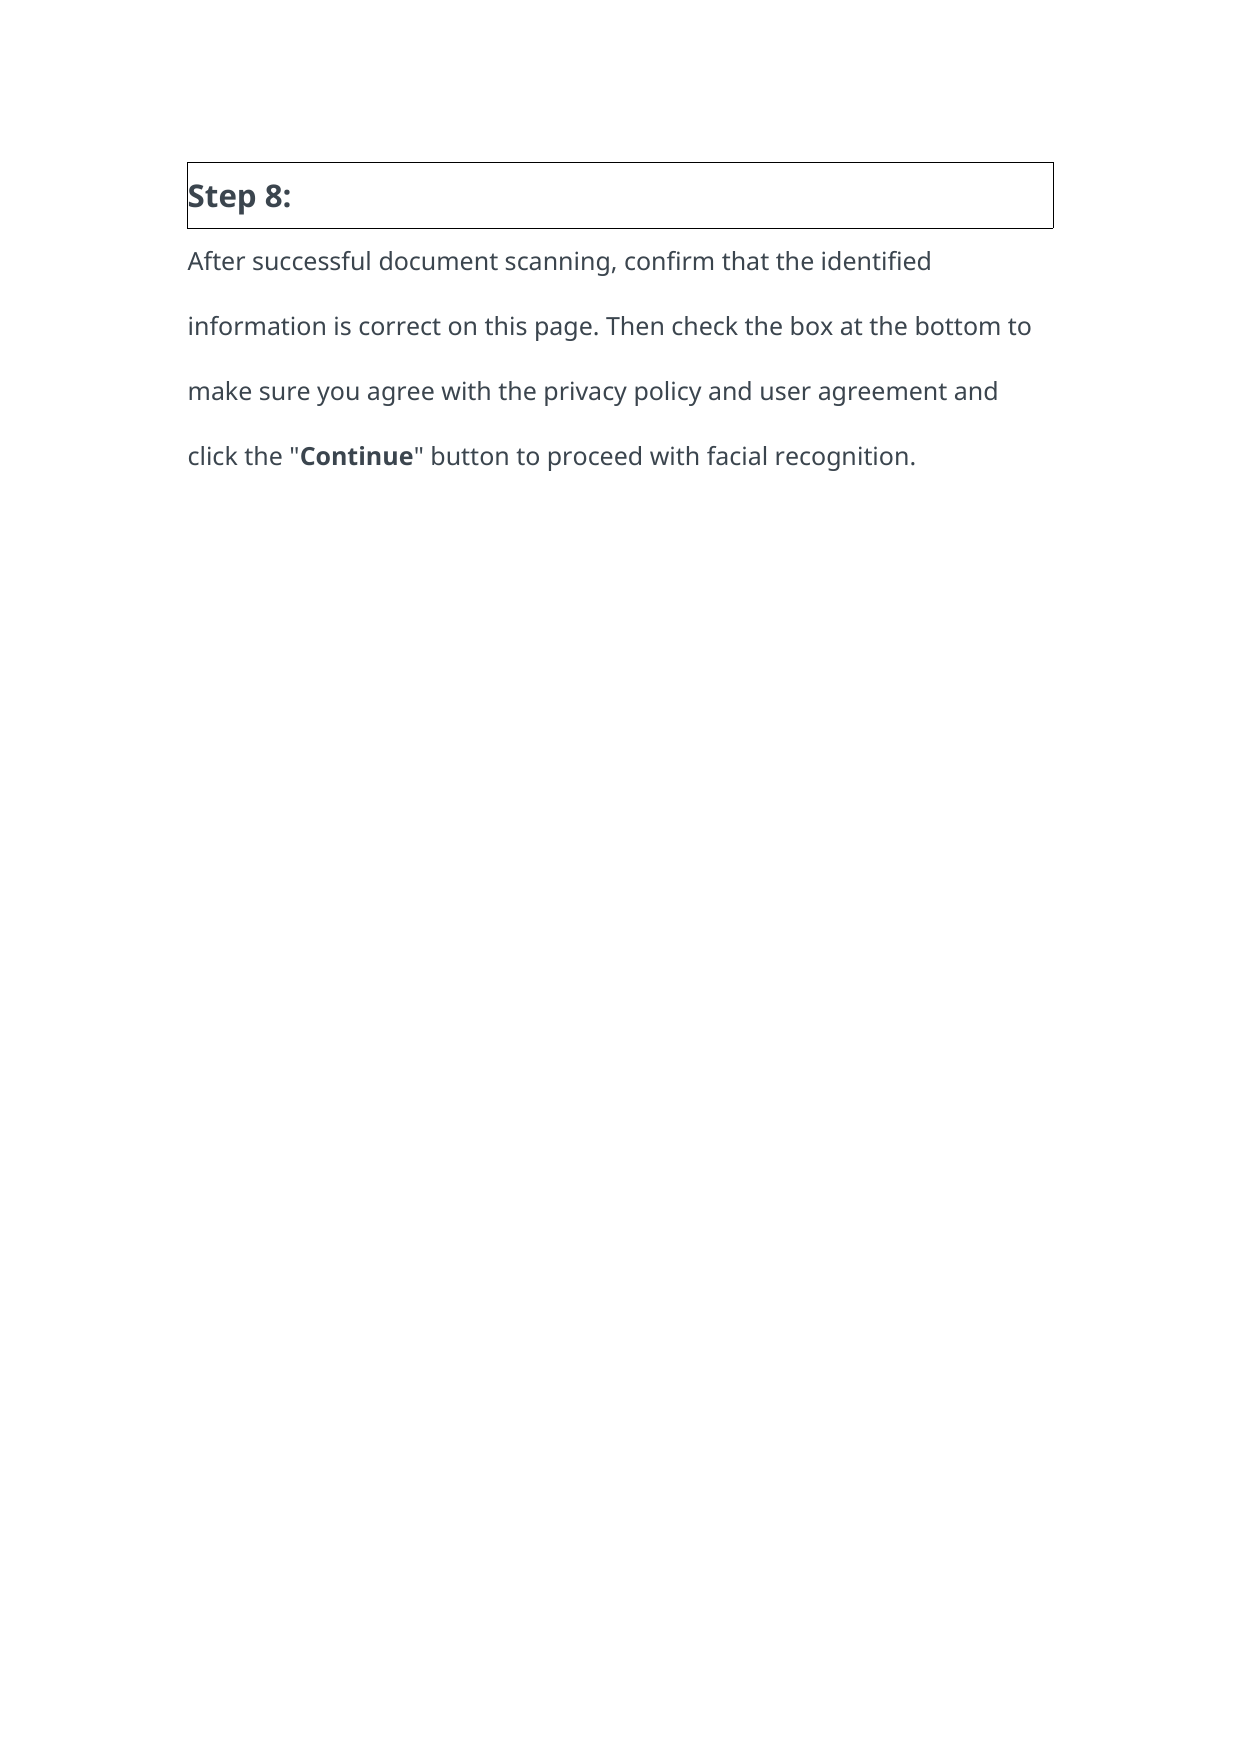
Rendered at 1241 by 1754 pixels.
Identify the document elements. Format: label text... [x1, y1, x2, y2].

text After successful document scanning, confirm that the identified information is correct on this page. Then check the box at the bottom to make sure you agree with the privacy policy and user agreement and click the "Continue" button to proceed with facial recognition. [187, 229, 1053, 488]
text Step 8: [188, 163, 1053, 228]
